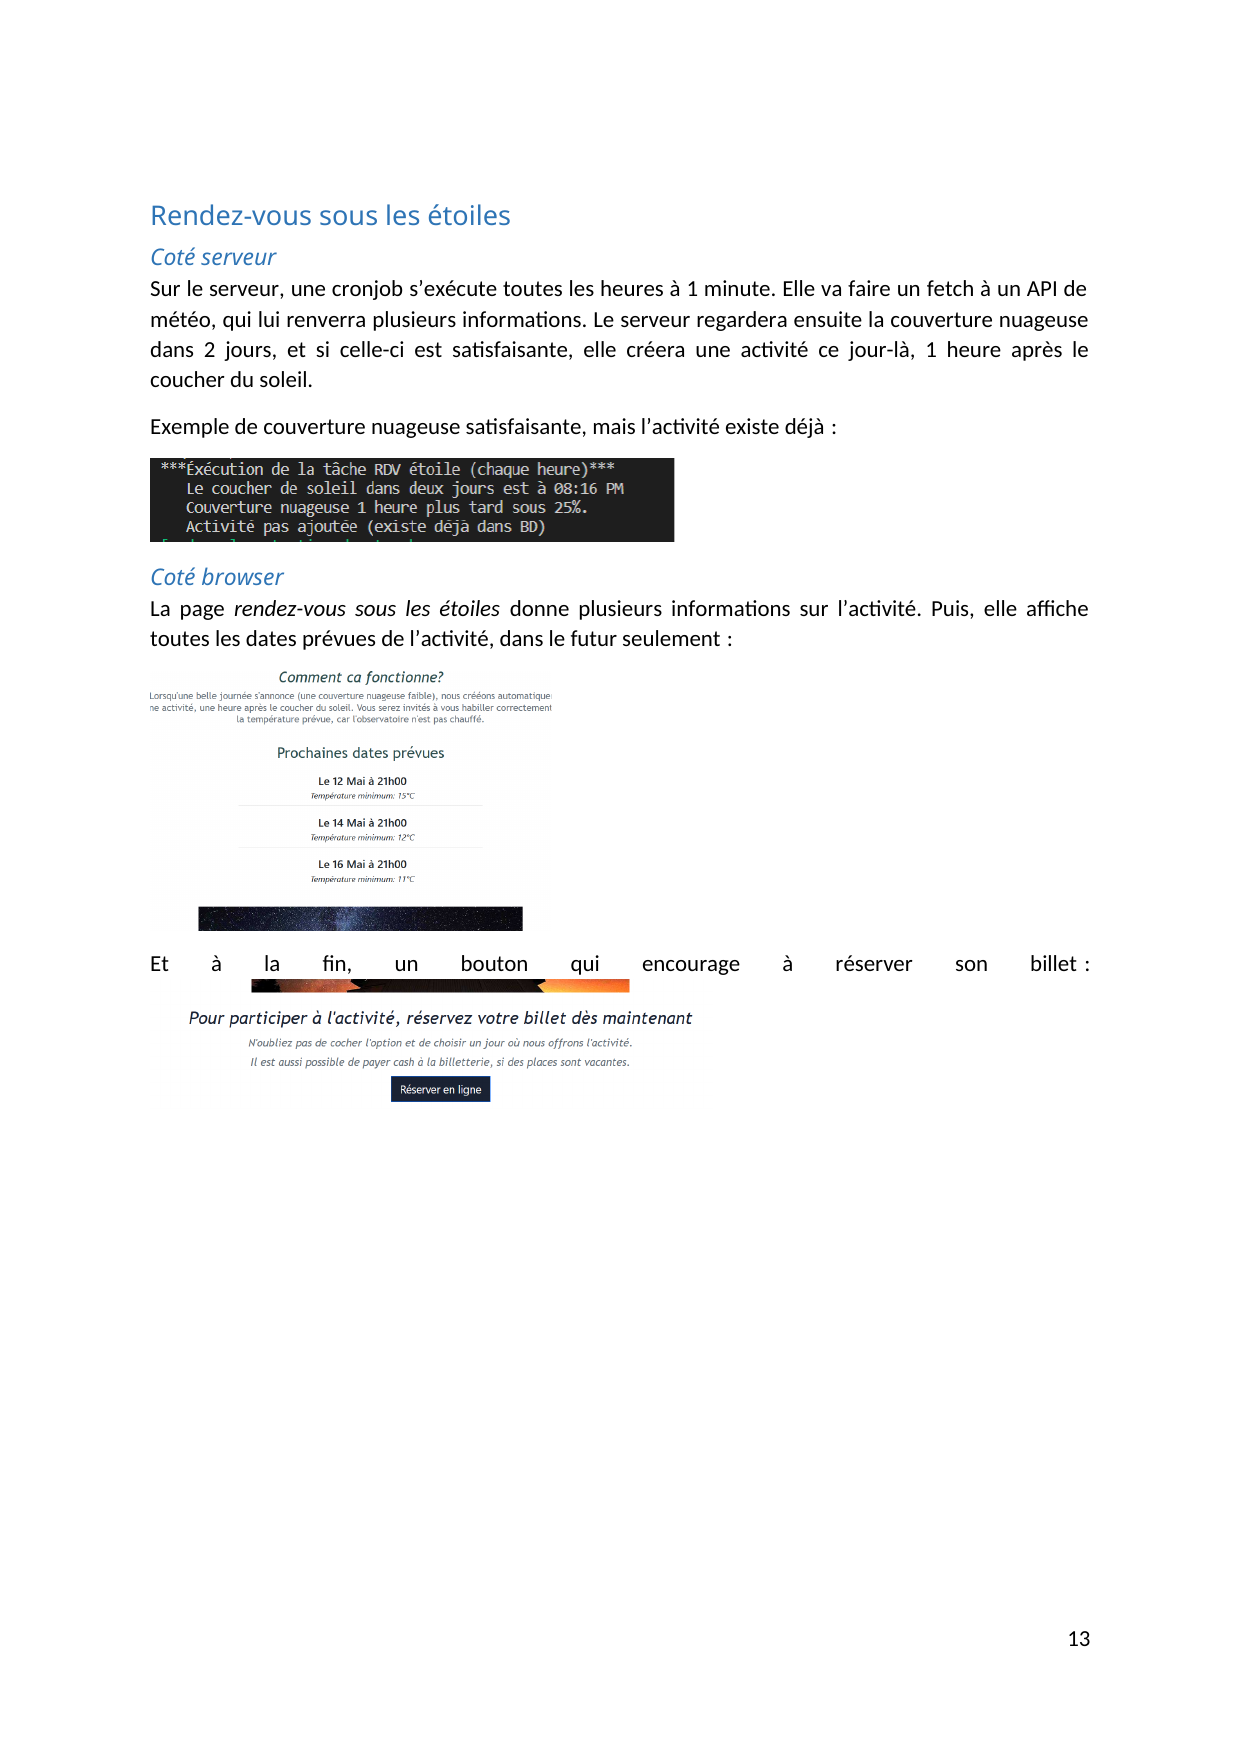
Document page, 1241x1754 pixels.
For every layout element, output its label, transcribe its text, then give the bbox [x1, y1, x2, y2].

picture [150, 458, 675, 542]
subtitle Coté serveur [150, 241, 1090, 272]
picture [150, 979, 714, 1109]
text Exemple de couverture nuageuse satisfaisante, mais l’activité existe déjà : [150, 412, 1090, 440]
picture [150, 671, 552, 931]
text Sur le serveur, une cronjob s’exécute toutes les heures à 1 minute. Elle va faire un fetch à un API de météo, qui lui renverra plusieurs informations. Le serveur regardera ensuite la couverture nuageuse dans 2 jours, et si celle-ci est satisfaisante, elle créera une activité ce jour-là, 1 heure après le coucher du soleil. [150, 274, 1090, 393]
subtitle Coté browser [150, 561, 1090, 592]
subtitle Rendez-vous sous les étoiles [150, 197, 1090, 234]
text La page rendez-vous sous les étoiles donne plusieurs informations sur l’activité. Puis, elle affiche toutes les dates prévues de l’activité, dans le futur seulement : [150, 594, 1090, 653]
